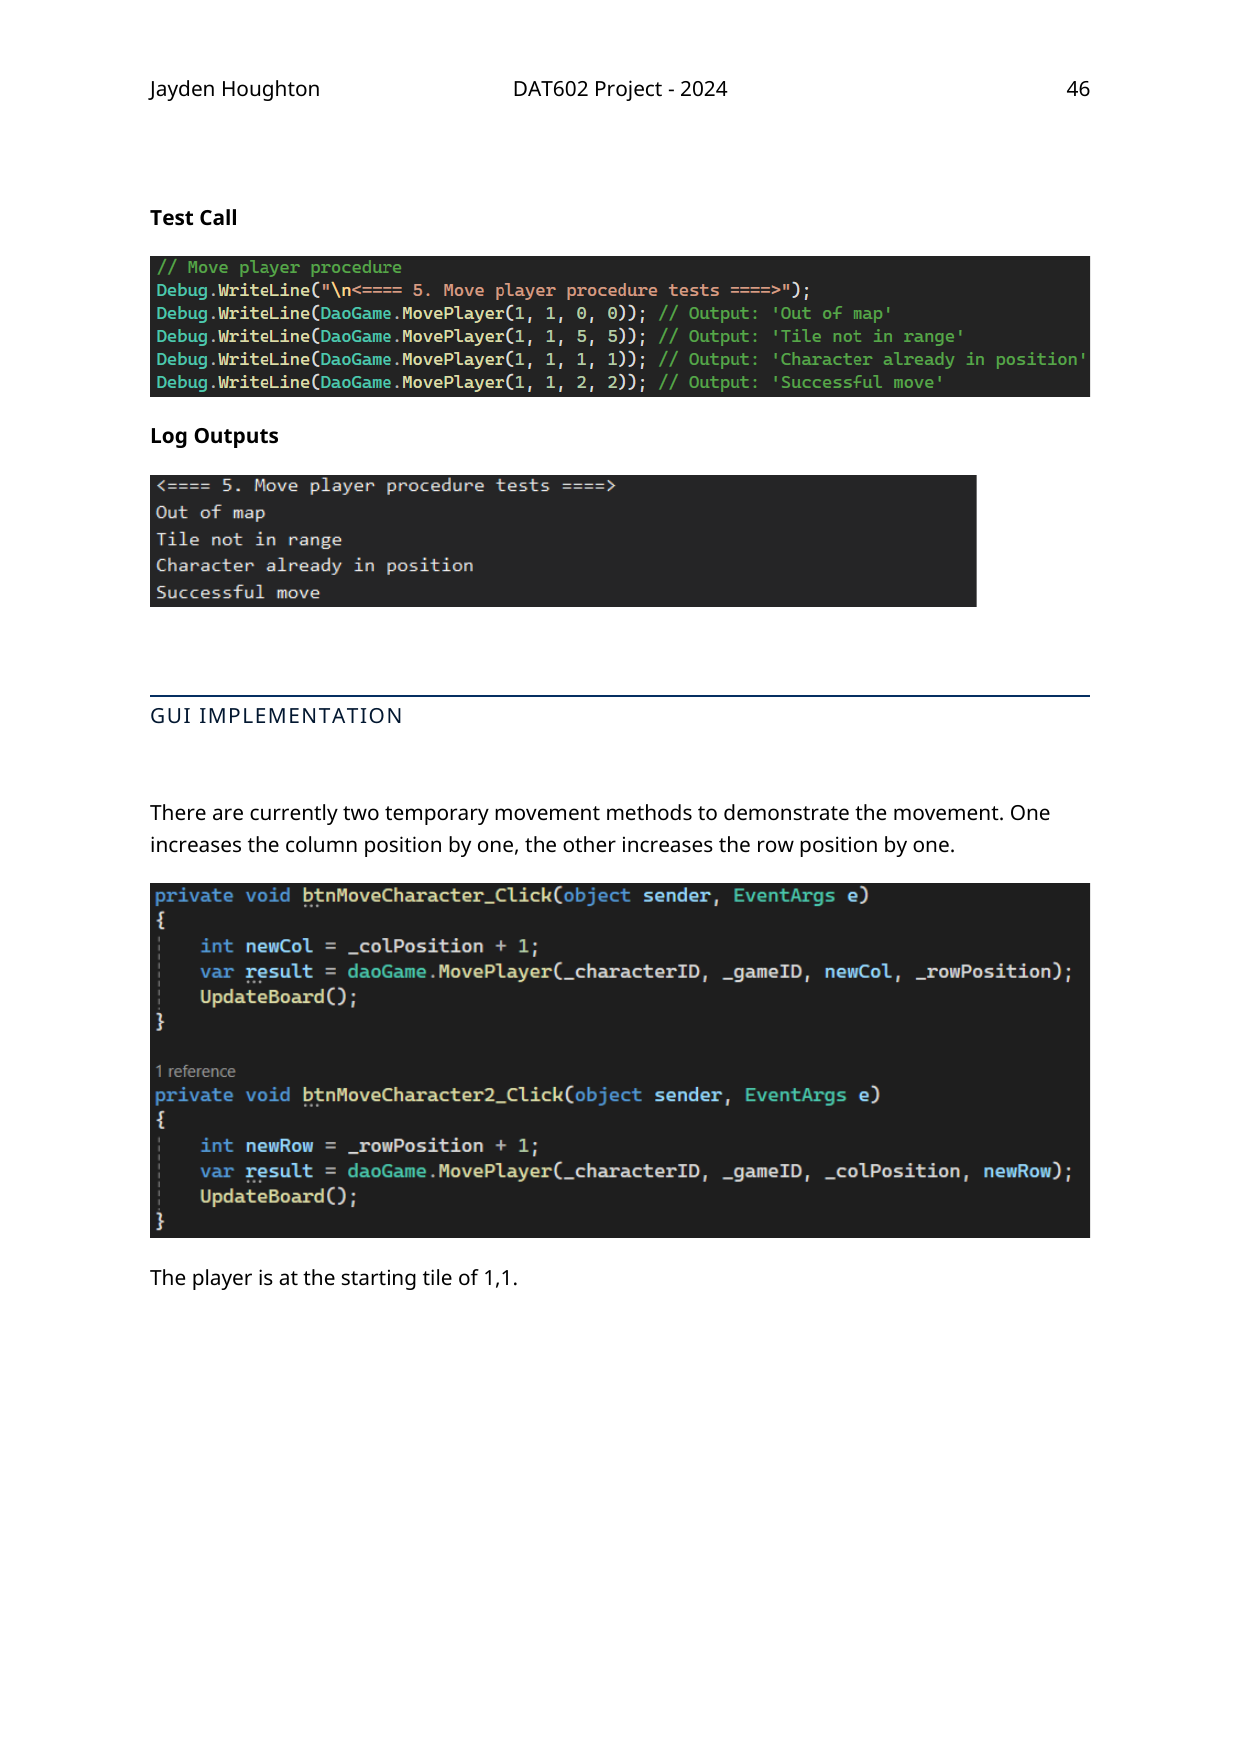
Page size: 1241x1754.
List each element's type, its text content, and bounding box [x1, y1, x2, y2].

picture [150, 883, 1091, 1238]
picture [150, 256, 1091, 397]
text Log Outputs [150, 422, 1090, 450]
text The player is at the starting tile of 1,1. [150, 1263, 1090, 1291]
text Test Call [150, 203, 1090, 232]
subtitle GUI Implementation [150, 697, 1090, 729]
text There are currently two temporary movement methods to demonstrate the movement. One increases the column position by one, the other increases the row position by one. [150, 798, 1090, 859]
picture [150, 475, 977, 607]
